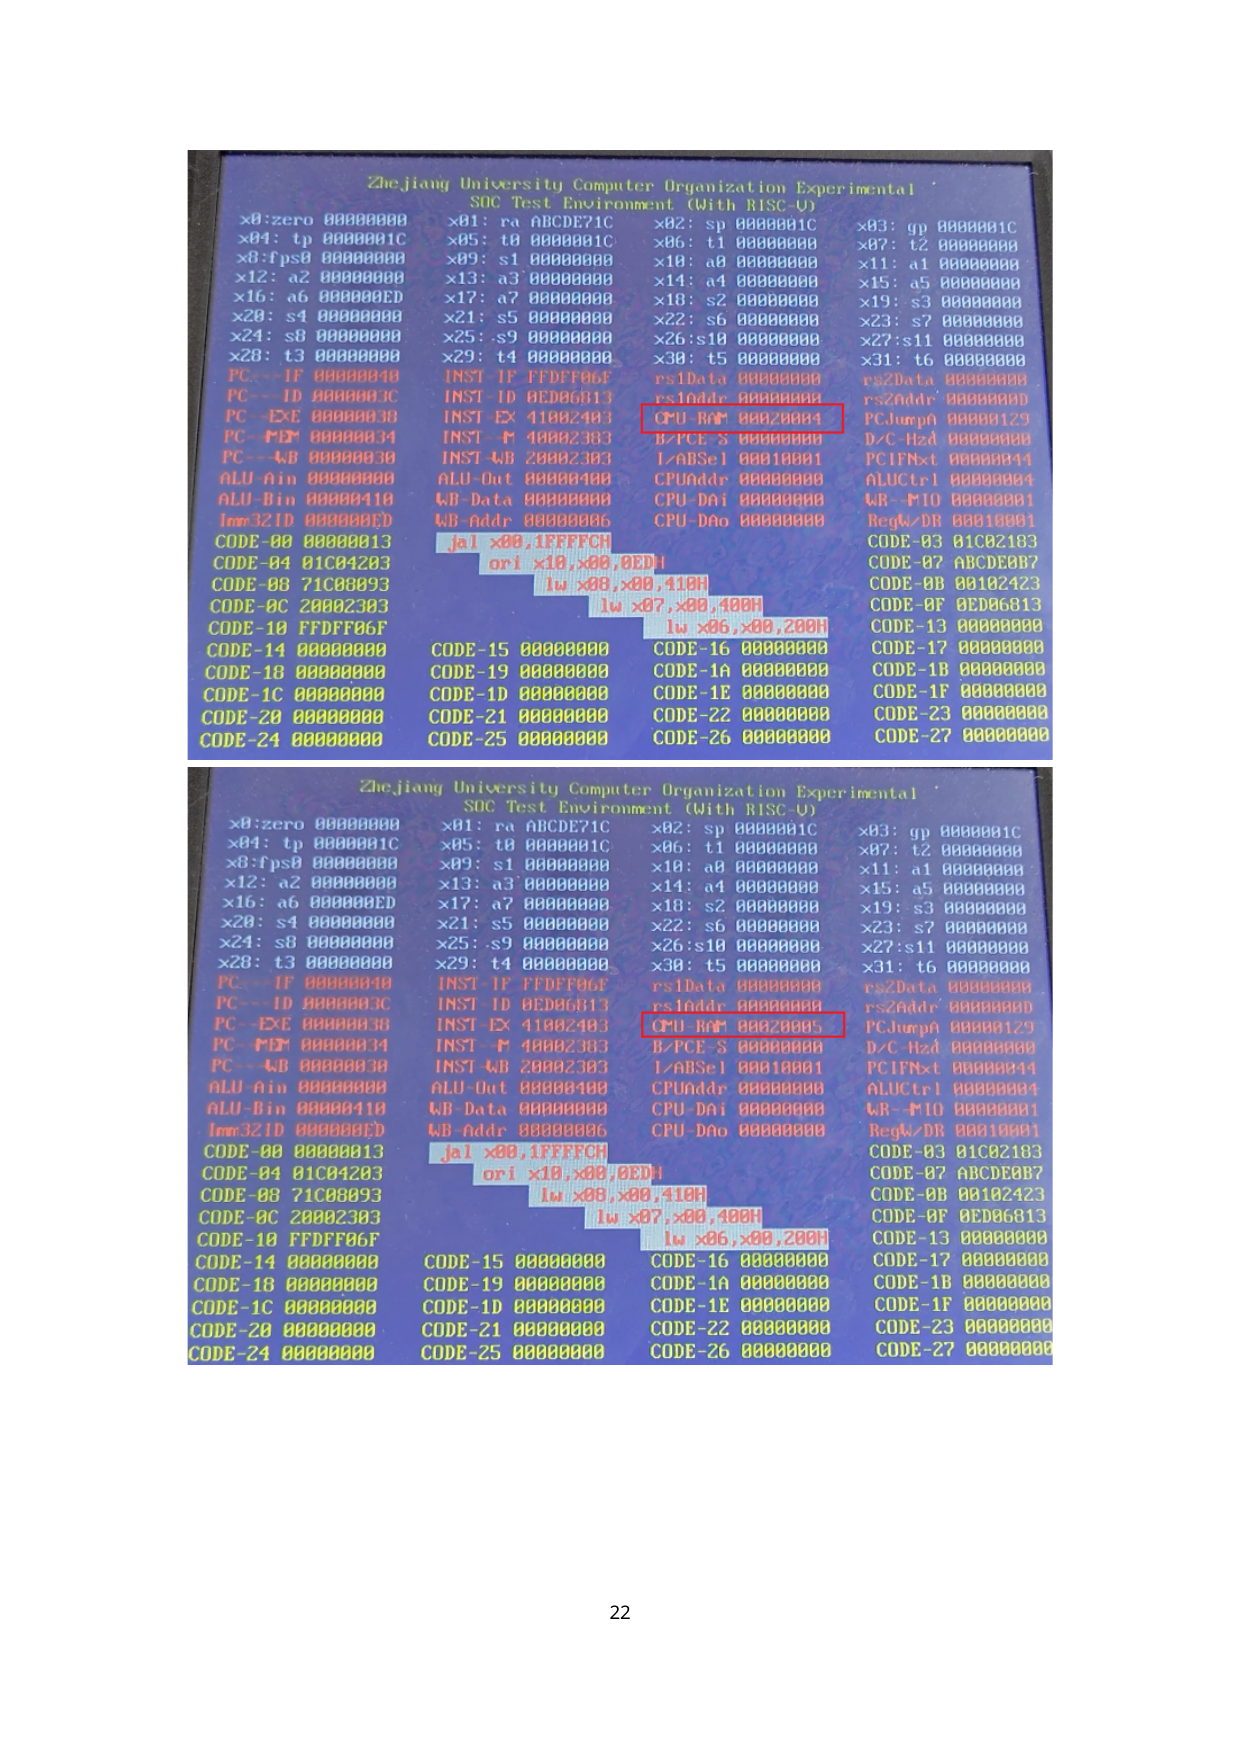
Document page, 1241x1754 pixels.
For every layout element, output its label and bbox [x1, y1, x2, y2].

picture [187, 767, 1053, 1365]
picture [187, 150, 1053, 760]
